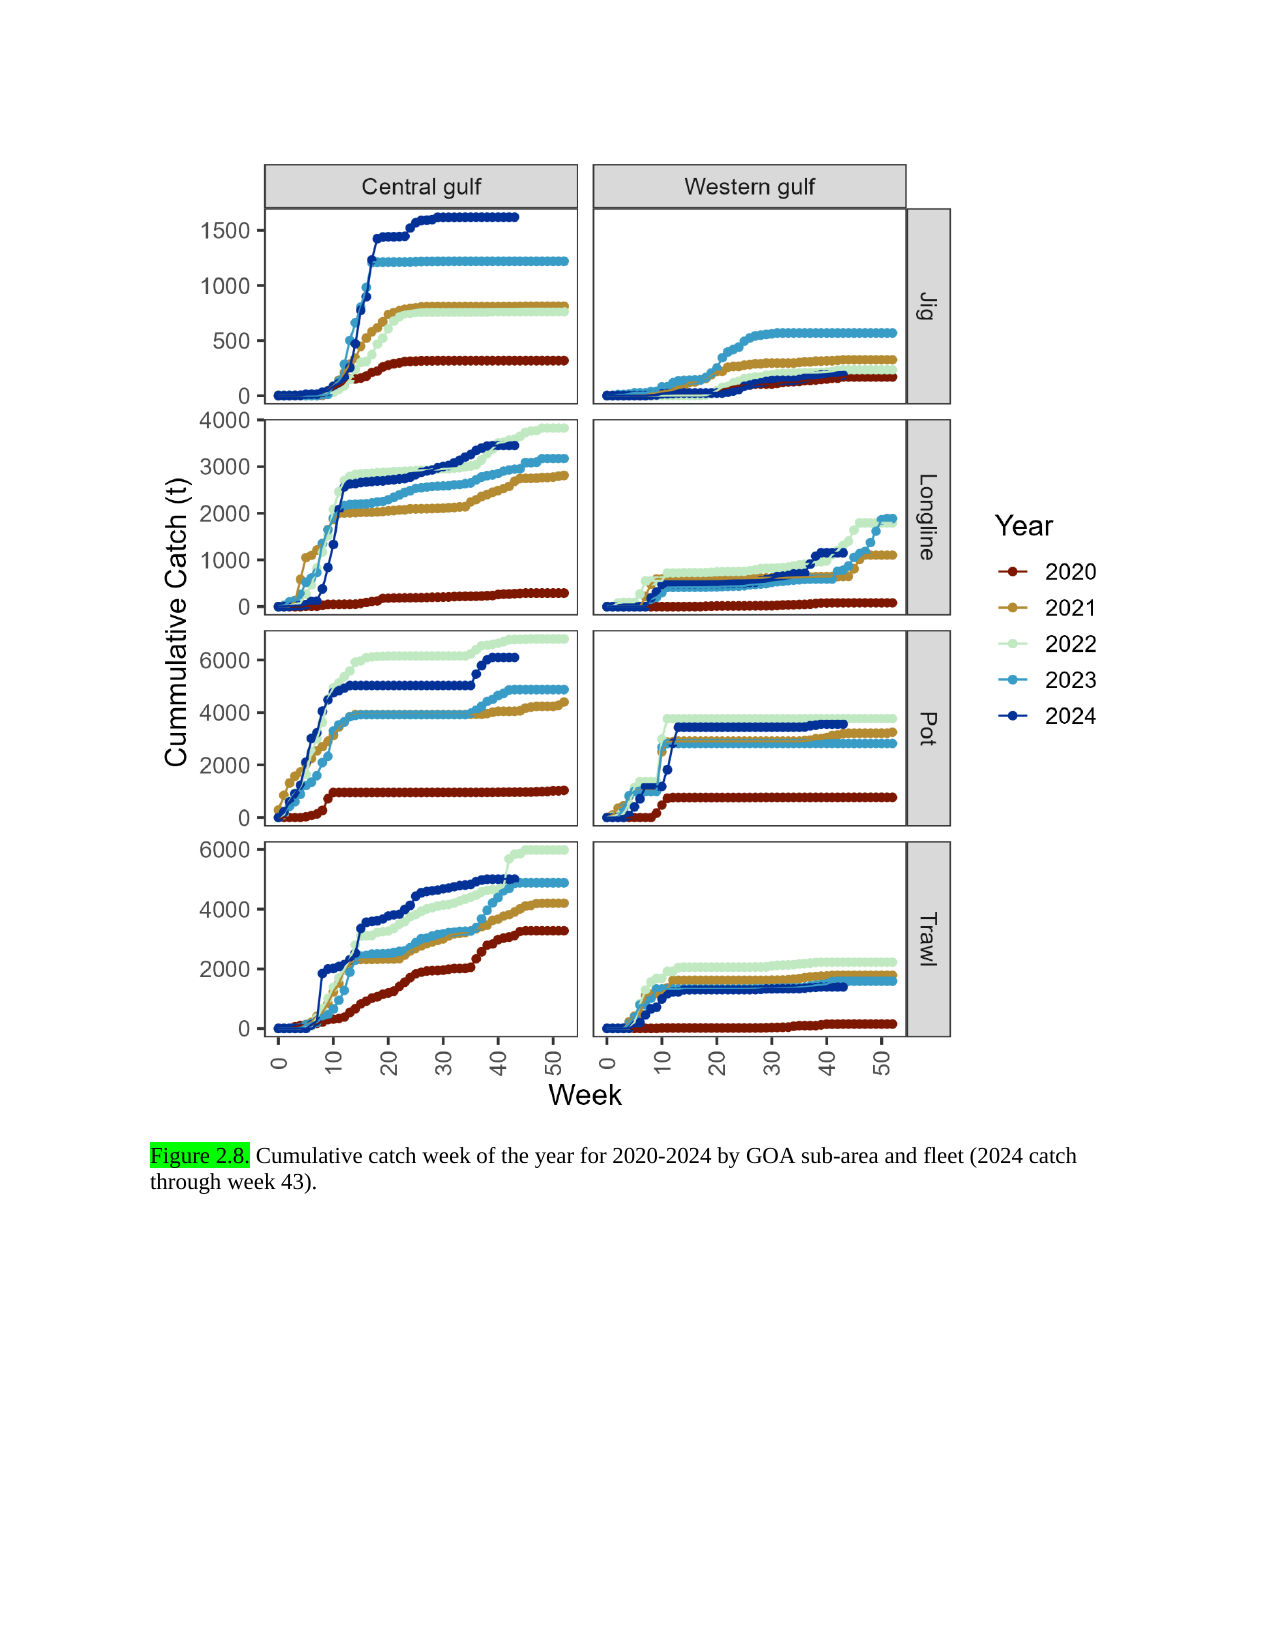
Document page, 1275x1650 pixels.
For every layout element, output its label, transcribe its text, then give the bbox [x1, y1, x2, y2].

subtitle Figure 2.8. Cumulative catch week of the year for 2020-2024 by GOA sub-area and fleet (2024 catch through week 43). [150, 1142, 1125, 1194]
picture [150, 150, 1125, 1125]
